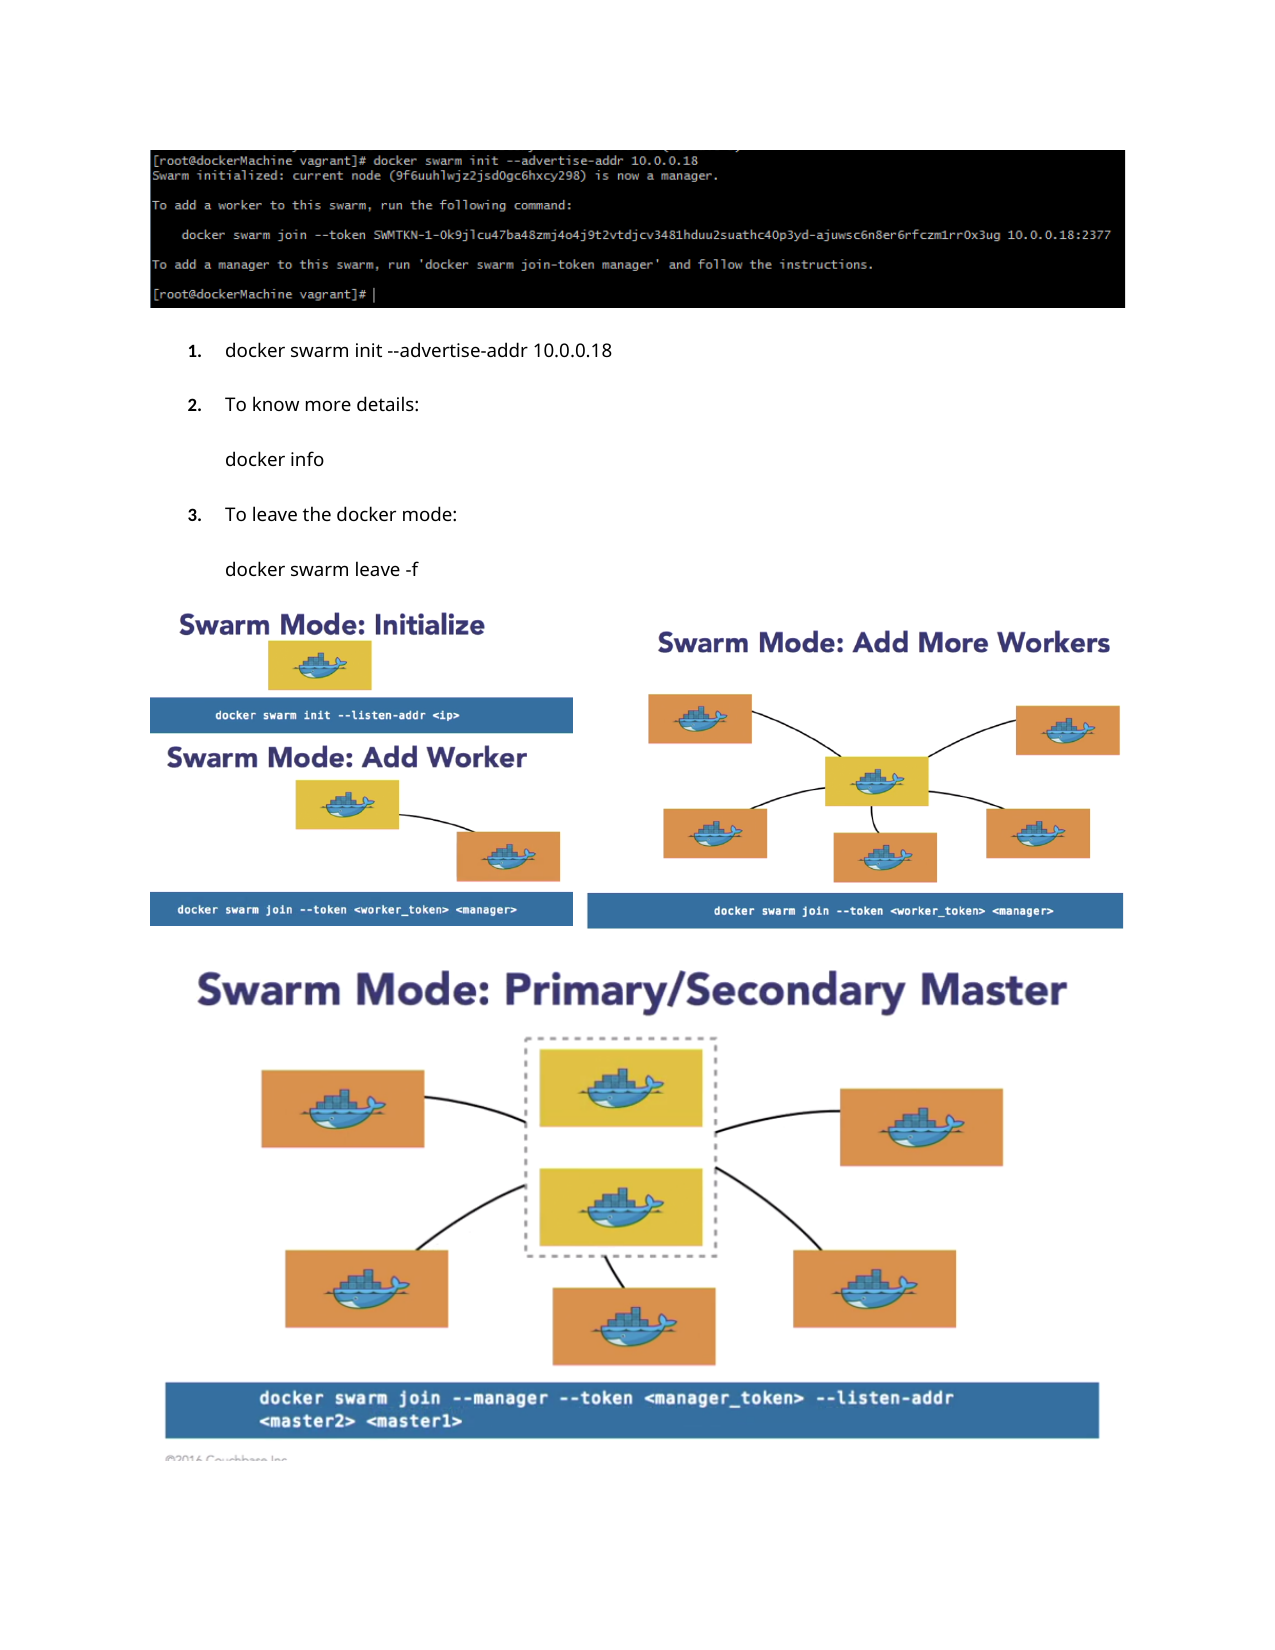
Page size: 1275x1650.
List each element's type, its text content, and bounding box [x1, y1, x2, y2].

list docker swarm init --advertise-addr 10.0.0.18 [187, 337, 1125, 363]
picture [150, 150, 1125, 308]
picture [150, 962, 1125, 1461]
text docker swarm leave -f [225, 556, 1125, 581]
picture [150, 610, 1124, 934]
text docker info [225, 446, 1125, 472]
list To leave the docker mode: [187, 501, 1125, 527]
list To know more details: [187, 392, 1125, 417]
